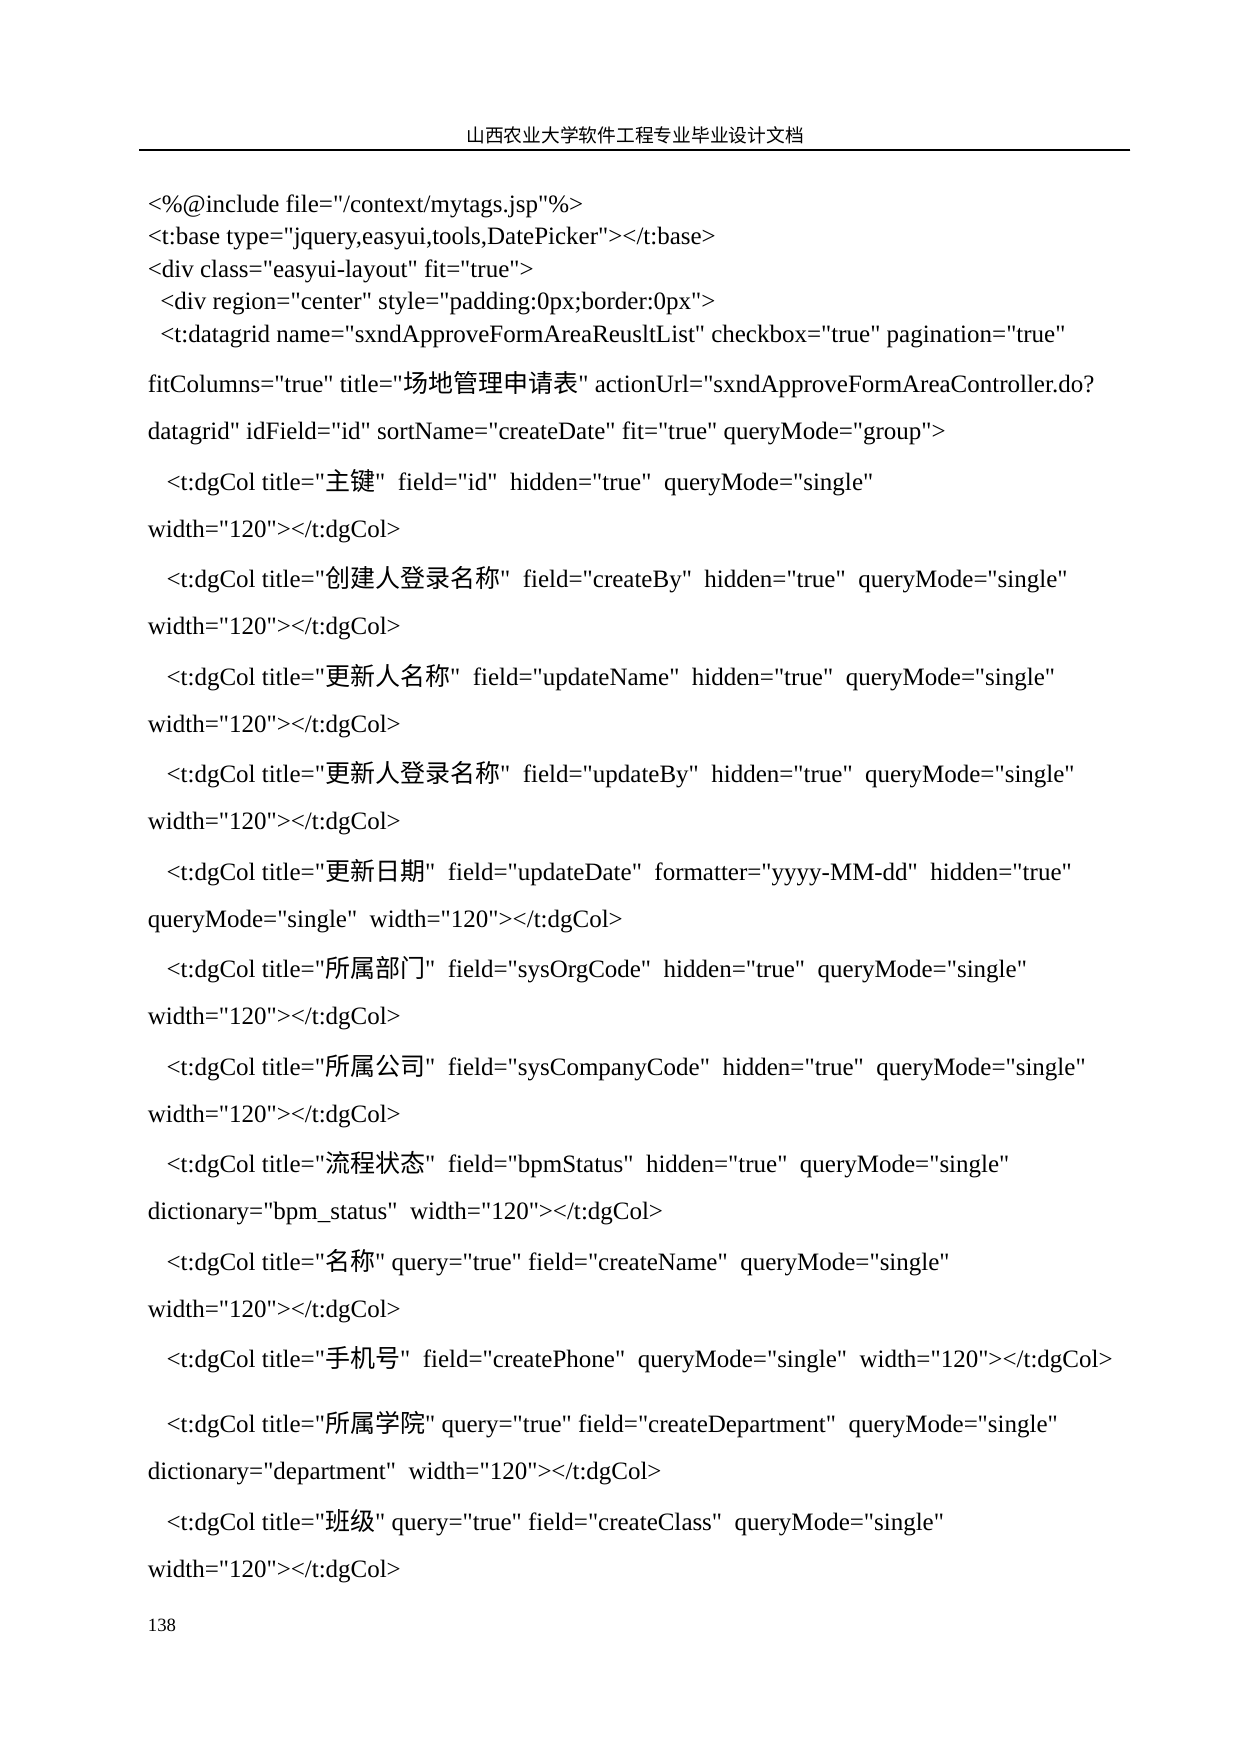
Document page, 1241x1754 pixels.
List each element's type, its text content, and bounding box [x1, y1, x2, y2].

text <t:dgCol title="手机号" field="createPhone" queryMode="single" width="120"></t:dgCol> [148, 1324, 1122, 1389]
text <t:dgCol title="名称" query="true" field="createName" queryMode="single" width="120"></t:dgCol> [148, 1227, 1122, 1324]
text <t:dgCol title="更新日期" field="updateDate" formatter="yyyy-MM-dd" hidden="true" queryMode="single" width="120"></t:dgCol> [148, 837, 1122, 934]
text <div region="center" style="padding:0px;border:0px"> [148, 284, 1122, 317]
text <t:dgCol title="所属公司" field="sysCompanyCode" hidden="true" queryMode="single" width="120"></t:dgCol> [148, 1032, 1122, 1129]
text <t:dgCol title="班级" query="true" field="createClass" queryMode="single" width="120"></t:dgCol> [148, 1487, 1122, 1584]
text <t:base type="jquery,easyui,tools,DatePicker"></t:base> [148, 219, 1122, 252]
text <t:dgCol title="流程状态" field="bpmStatus" hidden="true" queryMode="single" dictionary="bpm_status" width="120"></t:dgCol> [148, 1129, 1122, 1227]
text <t:dgCol title="主键" field="id" hidden="true" queryMode="single" width="120"></t:dgCol> [148, 447, 1122, 544]
text <t:dgCol title="所属部门" field="sysOrgCode" hidden="true" queryMode="single" width="120"></t:dgCol> [148, 934, 1122, 1032]
text <t:dgCol title="更新人名称" field="updateName" hidden="true" queryMode="single" width="120"></t:dgCol> [148, 642, 1122, 739]
text <t:dgCol title="所属学院" query="true" field="createDepartment" queryMode="single" dictionary="department" width="120"></t:dgCol> [148, 1389, 1122, 1487]
text <%@include file="/context/mytags.jsp"%> [148, 187, 1122, 219]
text <div class="easyui-layout" fit="true"> [148, 252, 1122, 284]
text <t:dgCol title="更新人登录名称" field="updateBy" hidden="true" queryMode="single" width="120"></t:dgCol> [148, 739, 1122, 837]
text <t:dgCol title="创建人登录名称" field="createBy" hidden="true" queryMode="single" width="120"></t:dgCol> [148, 544, 1122, 642]
text <t:datagrid name="sxndApproveFormAreaReusltList" checkbox="true" pagination="true" fitColumns="true" title="场地管理申请表" actionUrl="sxndApproveFormAreaController.do?datagrid" idField="id" sortName="createDate" fit="true" queryMode="group"> [148, 317, 1122, 447]
